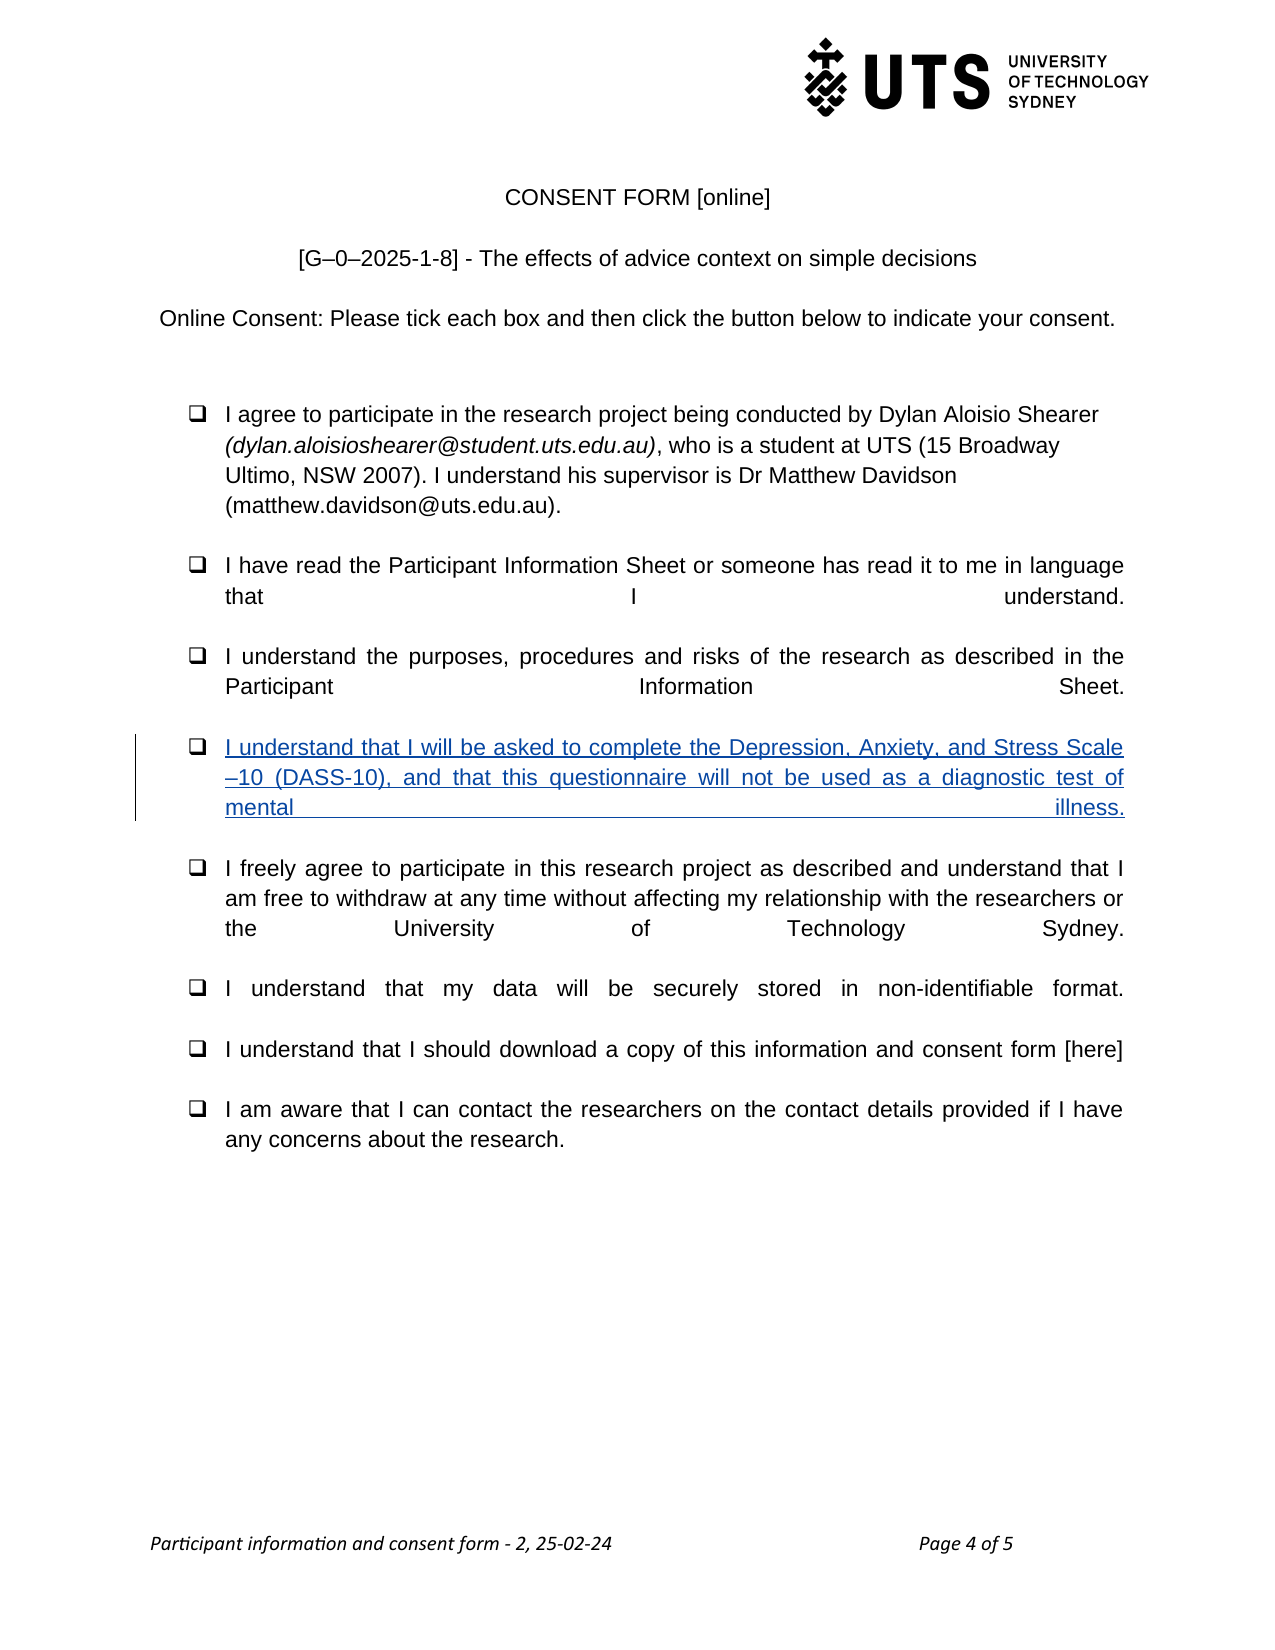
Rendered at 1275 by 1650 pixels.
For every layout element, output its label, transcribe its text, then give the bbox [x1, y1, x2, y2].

list I understand that I should download a copy of this information and consent form [here] [187, 1036, 1125, 1092]
list I freely agree to participate in this research project as described and understand that I am free to withdraw at any time without affecting my relationship with the researchers or the University of Technology Sydney. [187, 854, 1125, 972]
list I agree to participate in the research project being conducted by Dylan Aloisio Shearer (dylan.aloisioshearer@student.uts.edu.au), who is a student at UTS (15 Broadway Ultimo, NSW 2007). I understand his supervisor is Dr Matthew Davidson (matthew.davidson@uts.edu.au). [187, 401, 1125, 549]
text CONSENT FORM [online] [150, 184, 1125, 211]
list I understand that my data will be securely stored in non-identifiable format. [187, 975, 1125, 1032]
list I have read the Participant Information Sheet or someone has read it to me in language that I understand. [187, 552, 1125, 639]
text Online Consent: Please tick each box and then click the button below to indicate your consent. [150, 305, 1125, 331]
picture [781, 31, 1172, 132]
text [G–0–2025-1-8] - The effects of advice context on simple decisions [150, 245, 1125, 271]
list I am aware that I can contact the researchers on the contact details provided if I have any concerns about the research. [187, 1096, 1125, 1153]
list I understand the purposes, procedures and risks of the research as described in the Participant Information Sheet. [187, 643, 1125, 730]
